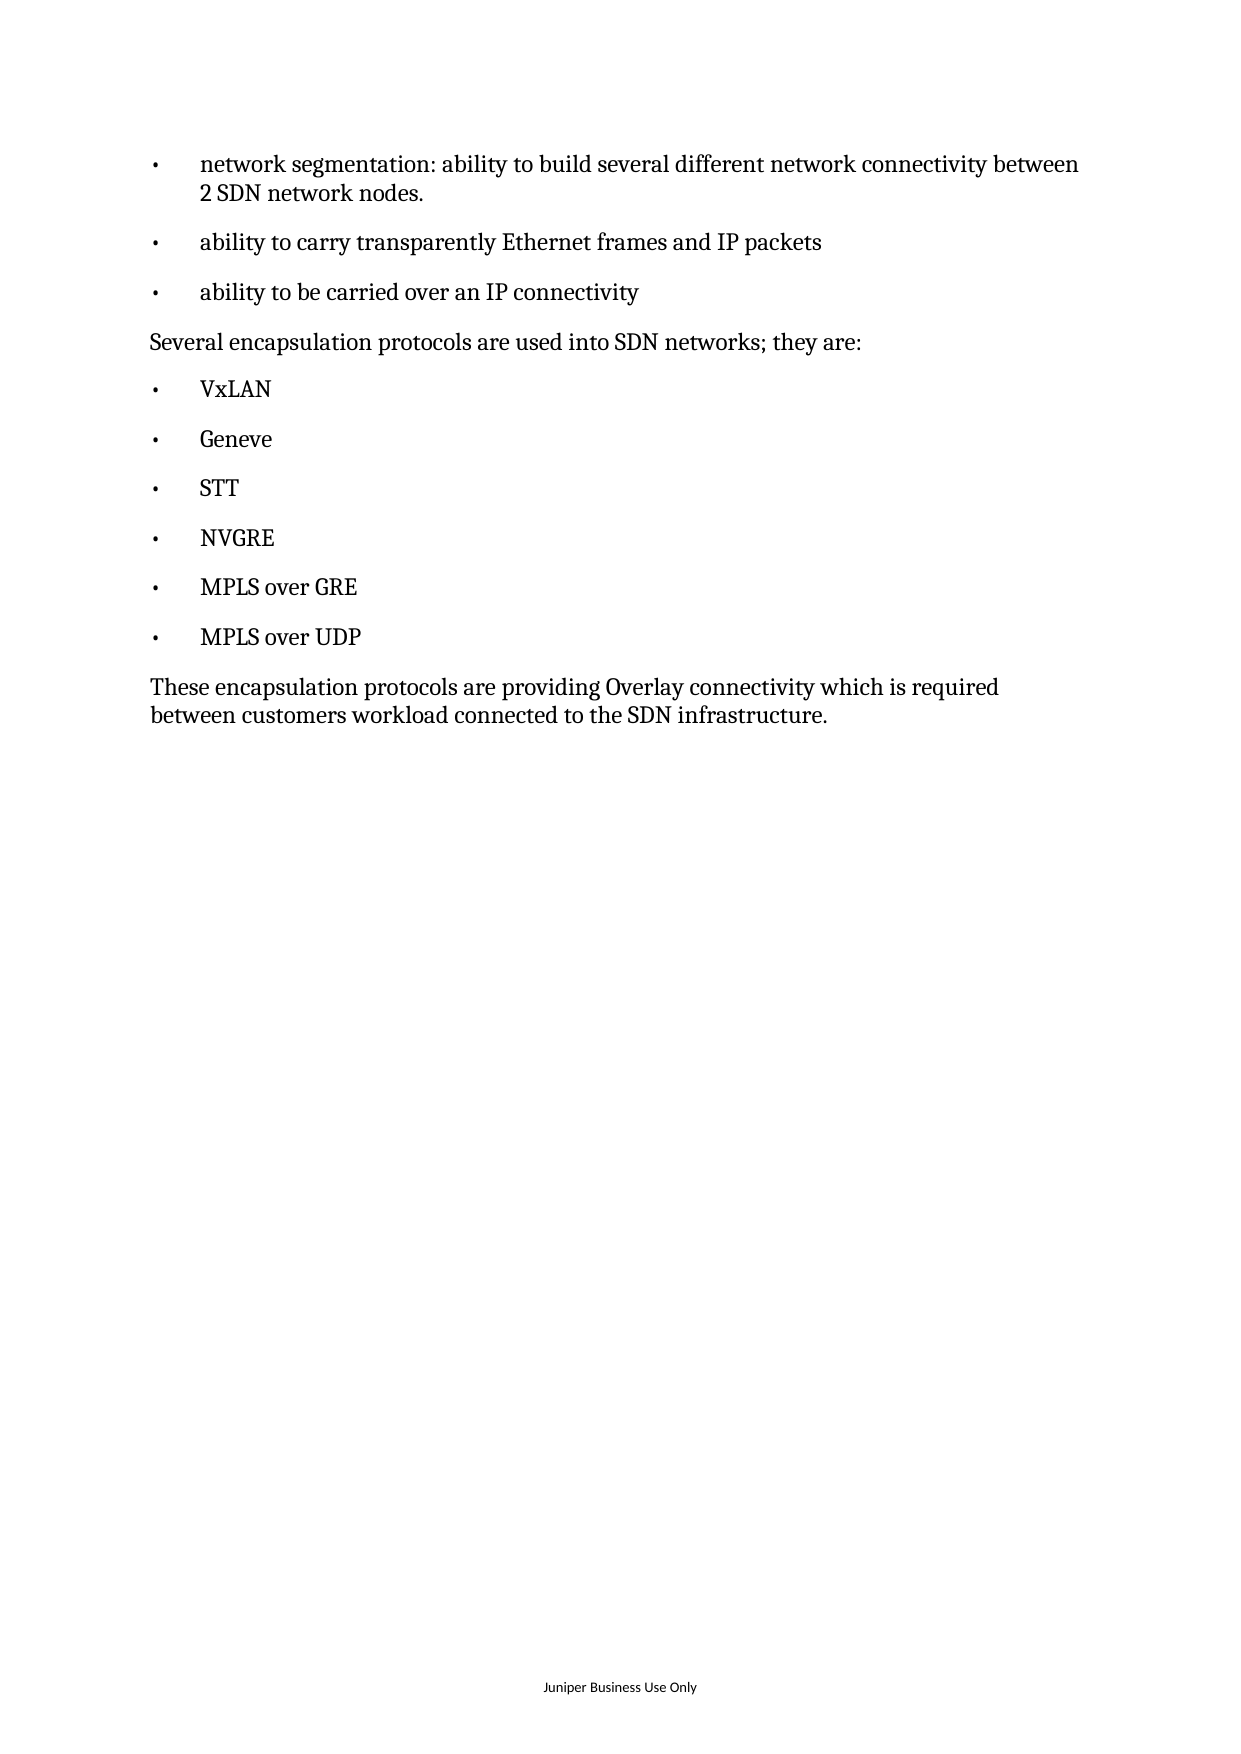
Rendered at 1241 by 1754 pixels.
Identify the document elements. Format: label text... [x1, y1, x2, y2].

text Several encapsulation protocols are used into SDN networks; they are: [150, 327, 1090, 356]
list Geneve [150, 424, 1090, 453]
list VxLAN [150, 375, 1090, 404]
list MPLS over GRE [150, 573, 1090, 602]
list NVGRE [150, 524, 1090, 552]
text These encapsulation protocols are providing Overlay connectivity which is required between customers workload connected to the SDN infrastructure. [150, 672, 1090, 730]
list STT [150, 474, 1090, 503]
list ability to be carried over an IP connectivity [150, 278, 1090, 307]
list ability to carry transparently Ethernet frames and IP packets [150, 228, 1090, 257]
list MPLS over UDP [150, 623, 1090, 652]
list network segmentation: ability to build several different network connectivity between 2 SDN network nodes. [150, 150, 1090, 207]
